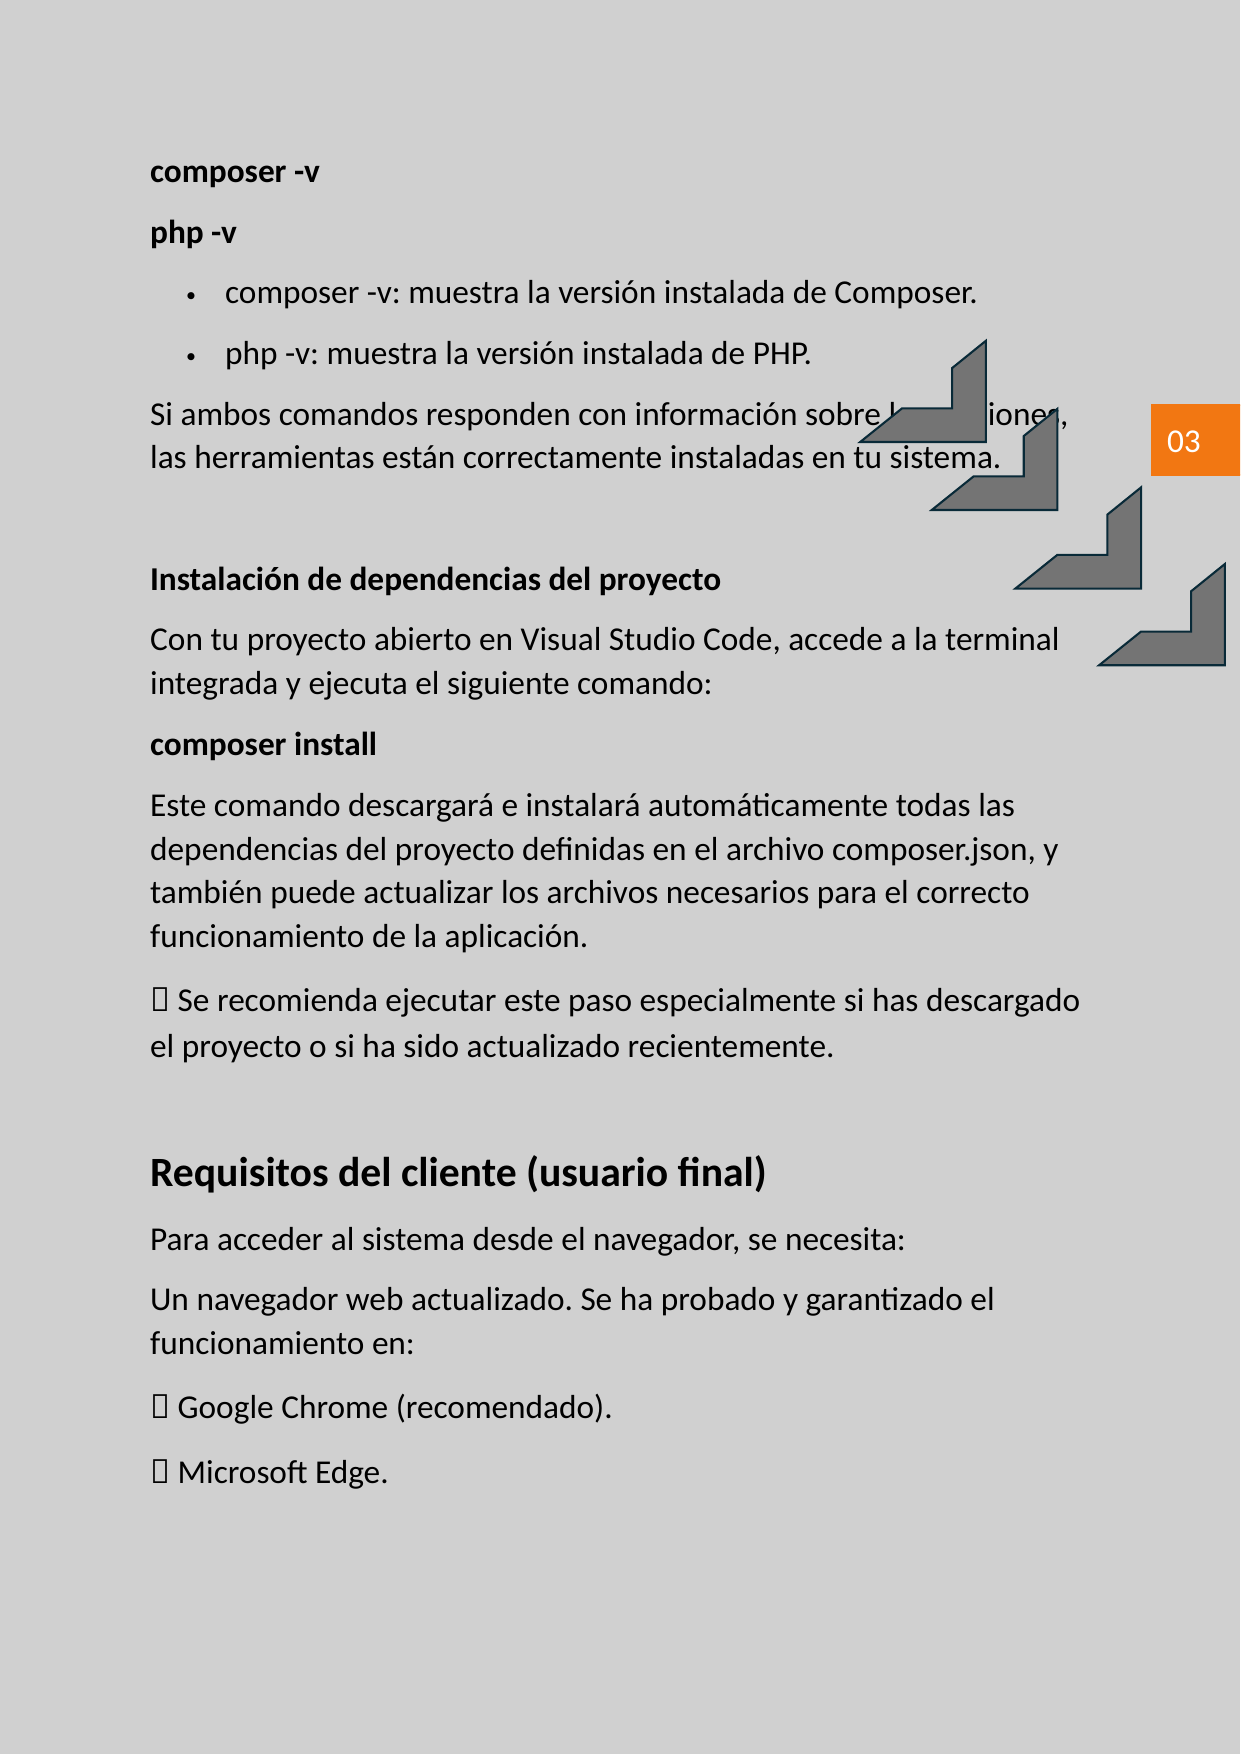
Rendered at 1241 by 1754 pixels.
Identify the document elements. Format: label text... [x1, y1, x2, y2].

text composer -v [150, 150, 1090, 191]
text php -v [150, 211, 1090, 251]
text ✅ Microsoft Edge. [150, 1448, 1090, 1494]
text 💡 Se recomienda ejecutar este paso especialmente si has descargado el proyecto o si ha sido actualizado recientemente. [150, 976, 1090, 1065]
text Este comando descargará e instalará automáticamente todas las dependencias del proyecto definidas en el archivo composer.json, y también puede actualizar los archivos necesarios para el correcto funcionamiento de la aplicación. [150, 783, 1090, 956]
list composer -v: muestra la versión instalada de Composer. [187, 271, 1090, 312]
text ✅ Google Chrome (recomendado). [150, 1383, 1090, 1428]
list php -v: muestra la versión instalada de PHP. [187, 332, 1090, 373]
text Un navegador web actualizado. Se ha probado y garantizado el funcionamiento en: [150, 1278, 1090, 1363]
text Con tu proyecto abierto en Visual Studio Code, accede a la terminal integrada y ejecuta el siguiente comando: [150, 618, 1090, 703]
text Para acceder al sistema desde el navegador, se necesita: [150, 1217, 1090, 1258]
text composer install [150, 723, 1090, 764]
text Requisitos del cliente (usuario final) [150, 1146, 1090, 1197]
text Si ambos comandos responden con información sobre las versiones, las herramientas están correctamente instaladas en tu sistema. [150, 392, 1090, 477]
text Instalación de dependencias del proyecto [150, 558, 1090, 598]
